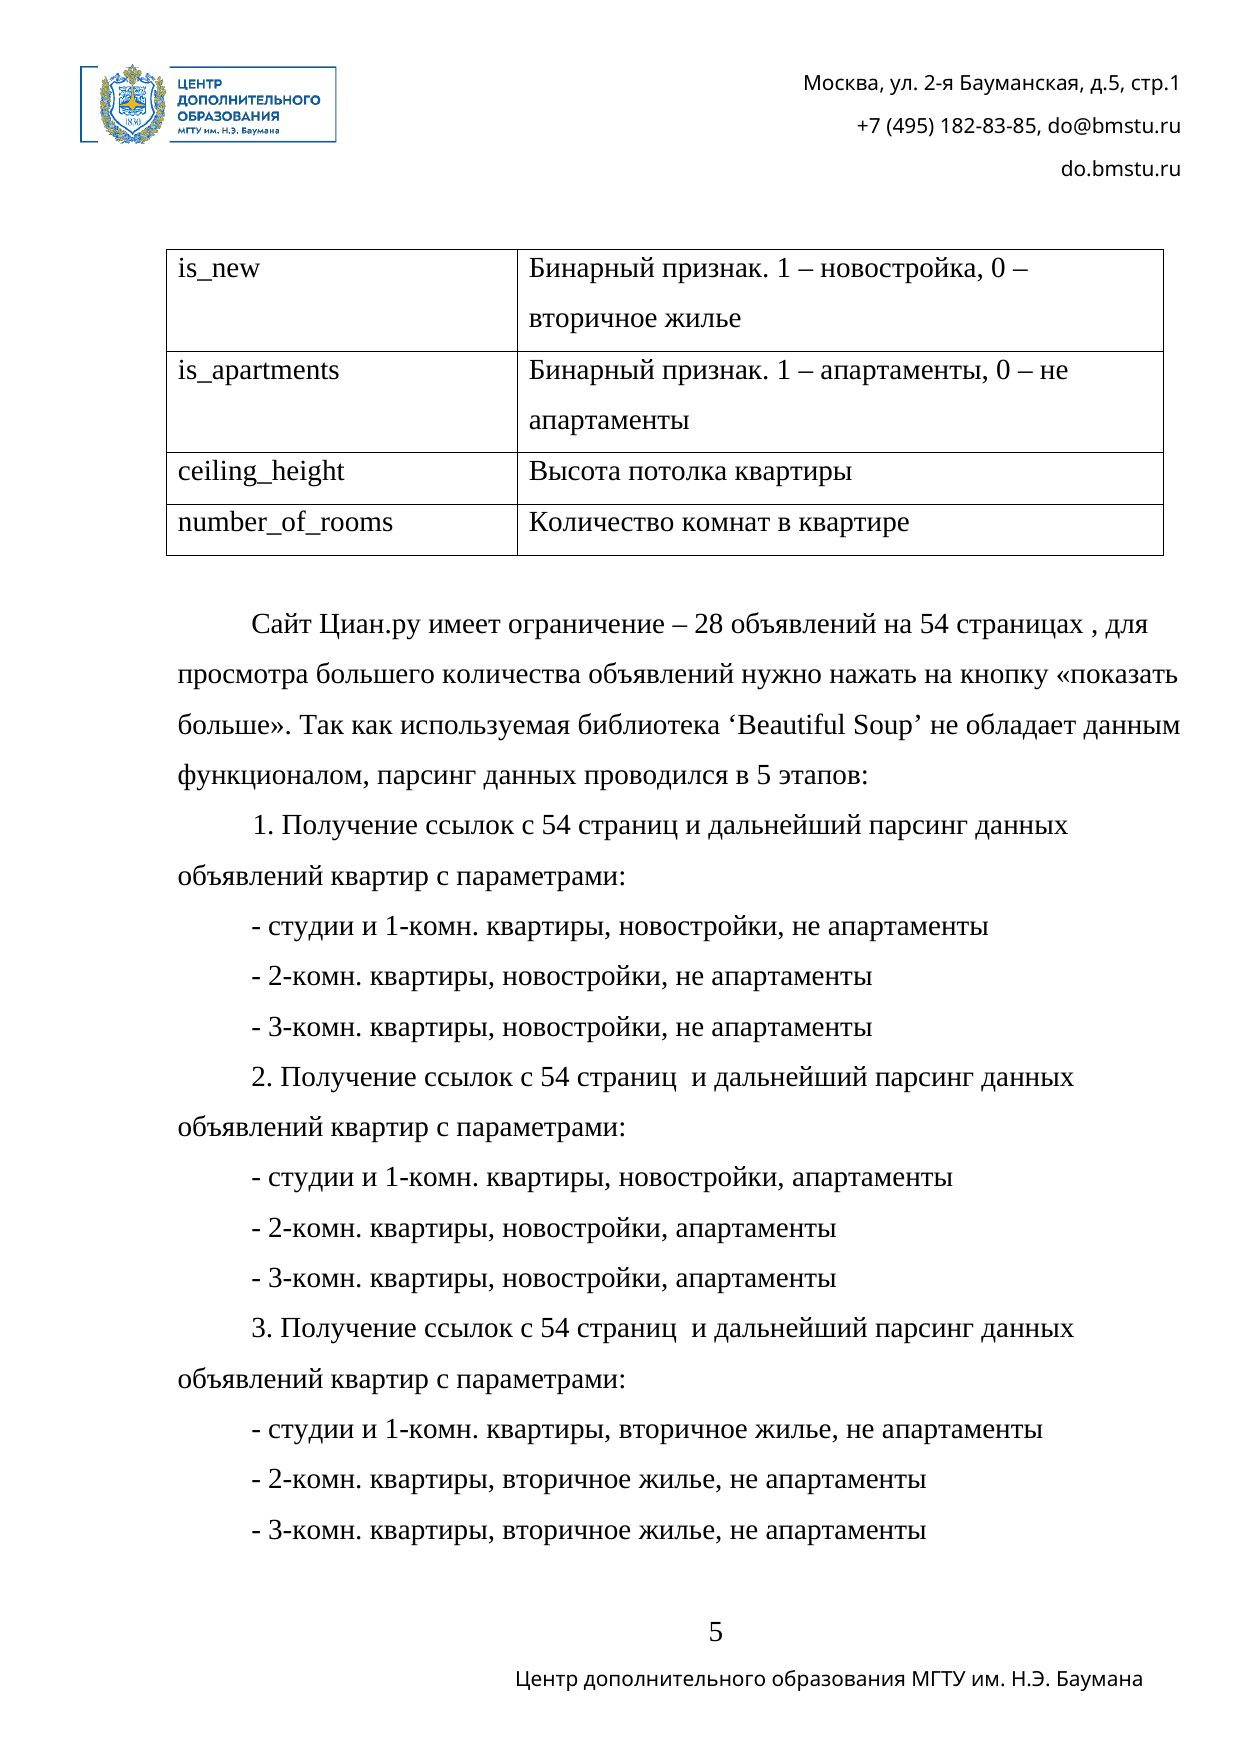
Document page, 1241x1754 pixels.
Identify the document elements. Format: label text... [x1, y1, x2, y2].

table_cell Количество комнат в квартире [518, 505, 1163, 555]
picture [80, 64, 337, 144]
table_cell ceiling_height [167, 453, 517, 503]
text - студии и 1-комн. квартиры, новостройки, не апартаменты [177, 908, 1181, 942]
table_cell is_apartments [167, 352, 517, 452]
table_cell number_of_rooms [167, 505, 517, 555]
table_cell Высота потолка квартиры [518, 453, 1163, 503]
text Сайт Циан.ру имеет ограничение – 28 объявлений на 54 страницах , для просмотра большего количества объявлений нужно нажать на кнопку «показать больше». Так как используемая библиотека ‘Beautiful Soup’ не обладает данным функционалом, парсинг данных проводился в 5 этапов: [177, 606, 1181, 791]
table_cell is_new [167, 250, 517, 351]
table_cell Бинарный признак. 1 – новостройка, 0 – вторичное жилье [518, 250, 1163, 351]
text 2. Получение ссылок с 54 страниц и дальнейший парсинг данных объявлений квартир с параметрами: [177, 1059, 1181, 1143]
text - 2-комн. квартиры, новостройки, не апартаменты [177, 958, 1181, 992]
text - 2-комн. квартиры, вторичное жилье, не апартаменты [177, 1461, 1181, 1495]
text - студии и 1-комн. квартиры, новостройки, апартаменты [177, 1159, 1181, 1193]
text 1. Получение ссылок с 54 страниц и дальнейший парсинг данных объявлений квартир с параметрами: [177, 807, 1181, 891]
text 3. Получение ссылок с 54 страниц и дальнейший парсинг данных объявлений квартир с параметрами: [177, 1311, 1181, 1394]
text - студии и 1-комн. квартиры, вторичное жилье, не апартаменты [177, 1411, 1181, 1445]
text - 3-комн. квартиры, новостройки, апартаменты [177, 1260, 1181, 1294]
text - 3-комн. квартиры, вторичное жилье, не апартаменты [177, 1512, 1181, 1545]
table_cell Бинарный признак. 1 – апартаменты, 0 – не апартаменты [518, 352, 1163, 452]
text - 2-комн. квартиры, новостройки, апартаменты [177, 1210, 1181, 1243]
text - 3-комн. квартиры, новостройки, не апартаменты [177, 1009, 1181, 1042]
